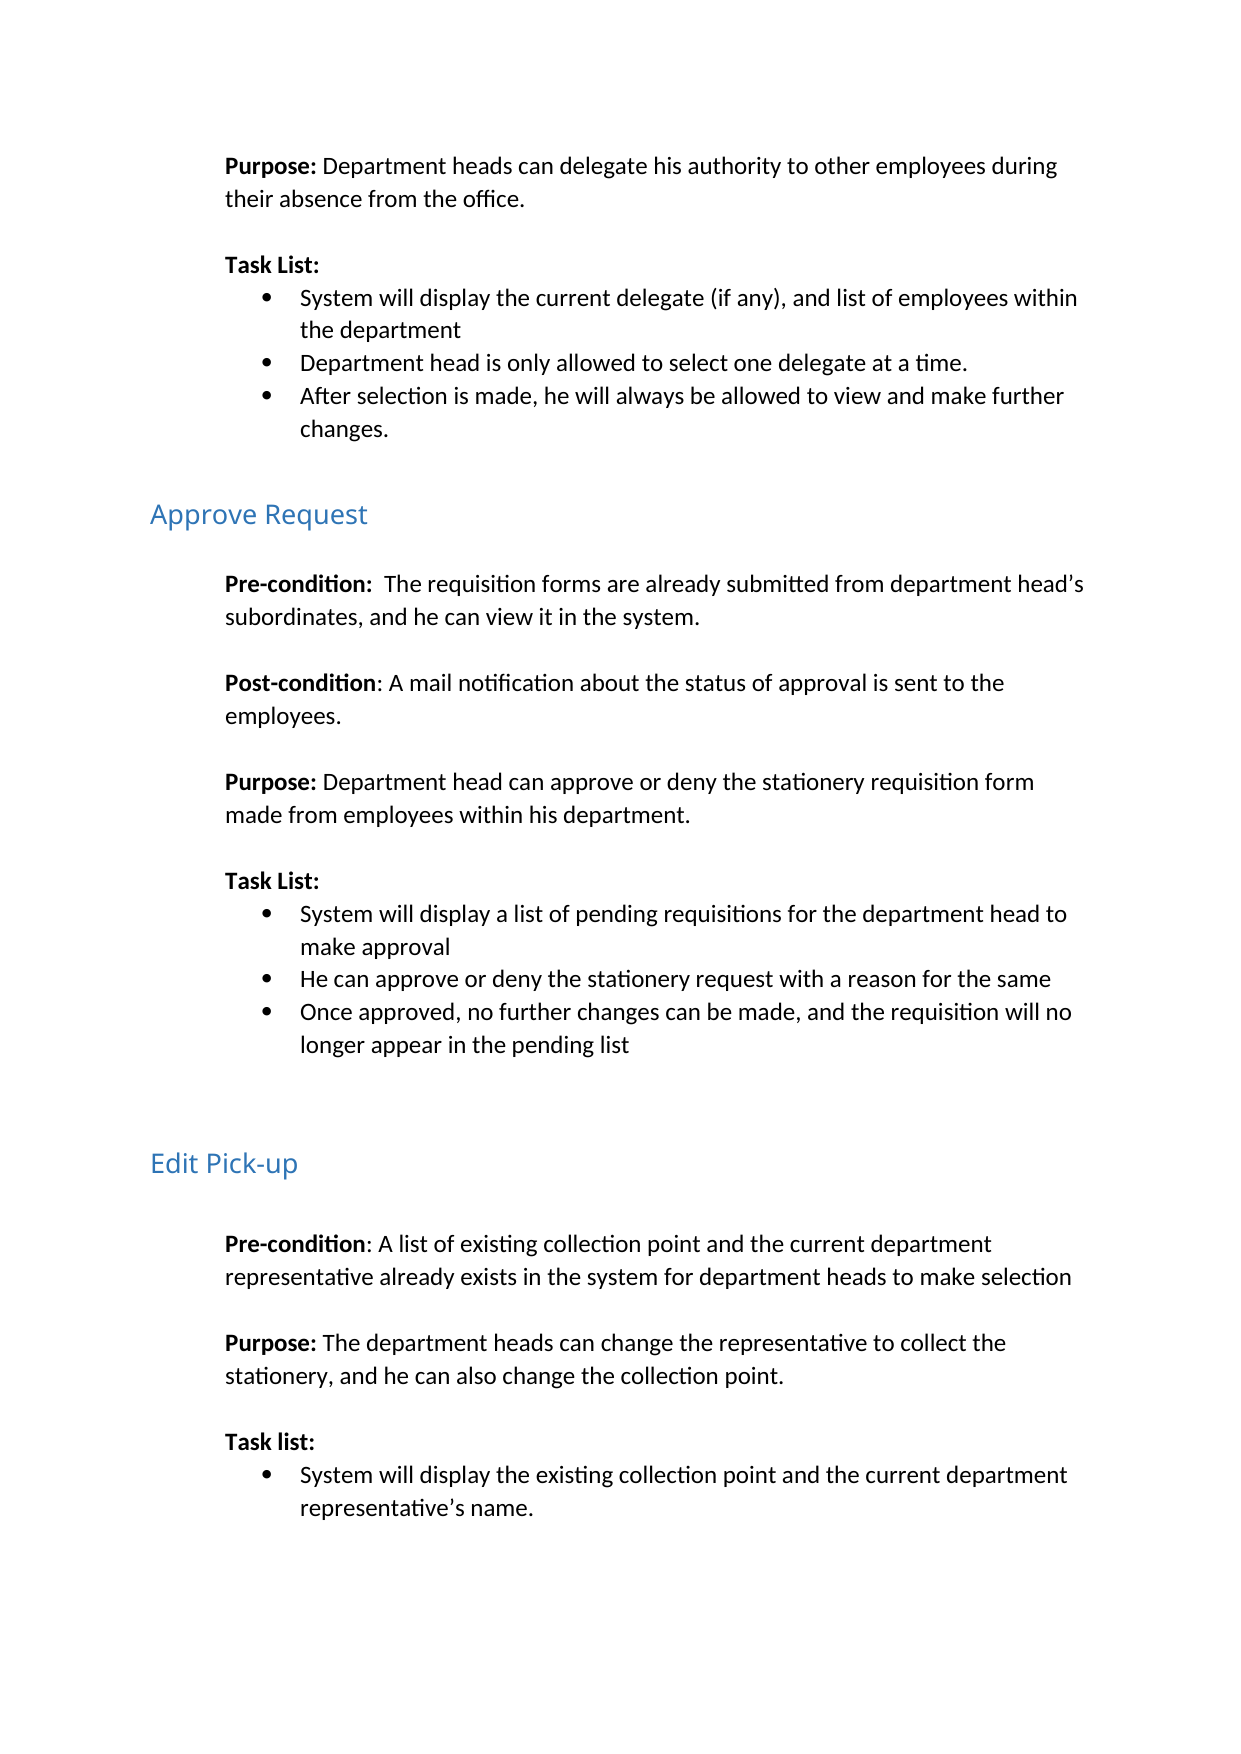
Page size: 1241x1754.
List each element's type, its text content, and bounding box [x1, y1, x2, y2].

list Purpose: The department heads can change the representative to collect the stationery, and he can also change the collection point. [225, 1327, 1090, 1391]
list Task List: [225, 249, 1090, 279]
subtitle Edit Pick-up [150, 1145, 1090, 1182]
list He can approve or deny the stationery request with a reason for the same [262, 963, 1090, 994]
list Purpose: Department heads can delegate his authority to other employees during their absence from the office. [225, 150, 1090, 213]
list Once approved, no further changes can be made, and the requisition will no longer appear in the pending list [262, 996, 1090, 1060]
list Department head is only allowed to select one delegate at a time. [262, 347, 1090, 378]
list Post-condition: A mail notification about the status of approval is sent to the employees. [225, 667, 1090, 731]
list Task List: [225, 865, 1090, 895]
list System will display the current delegate (if any), and list of employees within the department [262, 282, 1090, 345]
list Task list: [225, 1426, 1090, 1457]
list System will display the existing collection point and the current department representative’s name. [262, 1459, 1090, 1522]
list Pre-condition: The requisition forms are already submitted from department head’s subordinates, and he can view it in the system. [225, 568, 1090, 632]
list Pre-condition: A list of existing collection point and the current department representative already exists in the system for department heads to make selection [225, 1228, 1090, 1292]
list System will display a list of pending requisitions for the department head to make approval [262, 898, 1090, 961]
list After selection is made, he will always be allowed to view and make further changes. [262, 380, 1090, 444]
list Purpose: Department head can approve or deny the stationery requisition form made from employees within his department. [225, 766, 1090, 829]
subtitle Approve Request [150, 496, 1090, 533]
